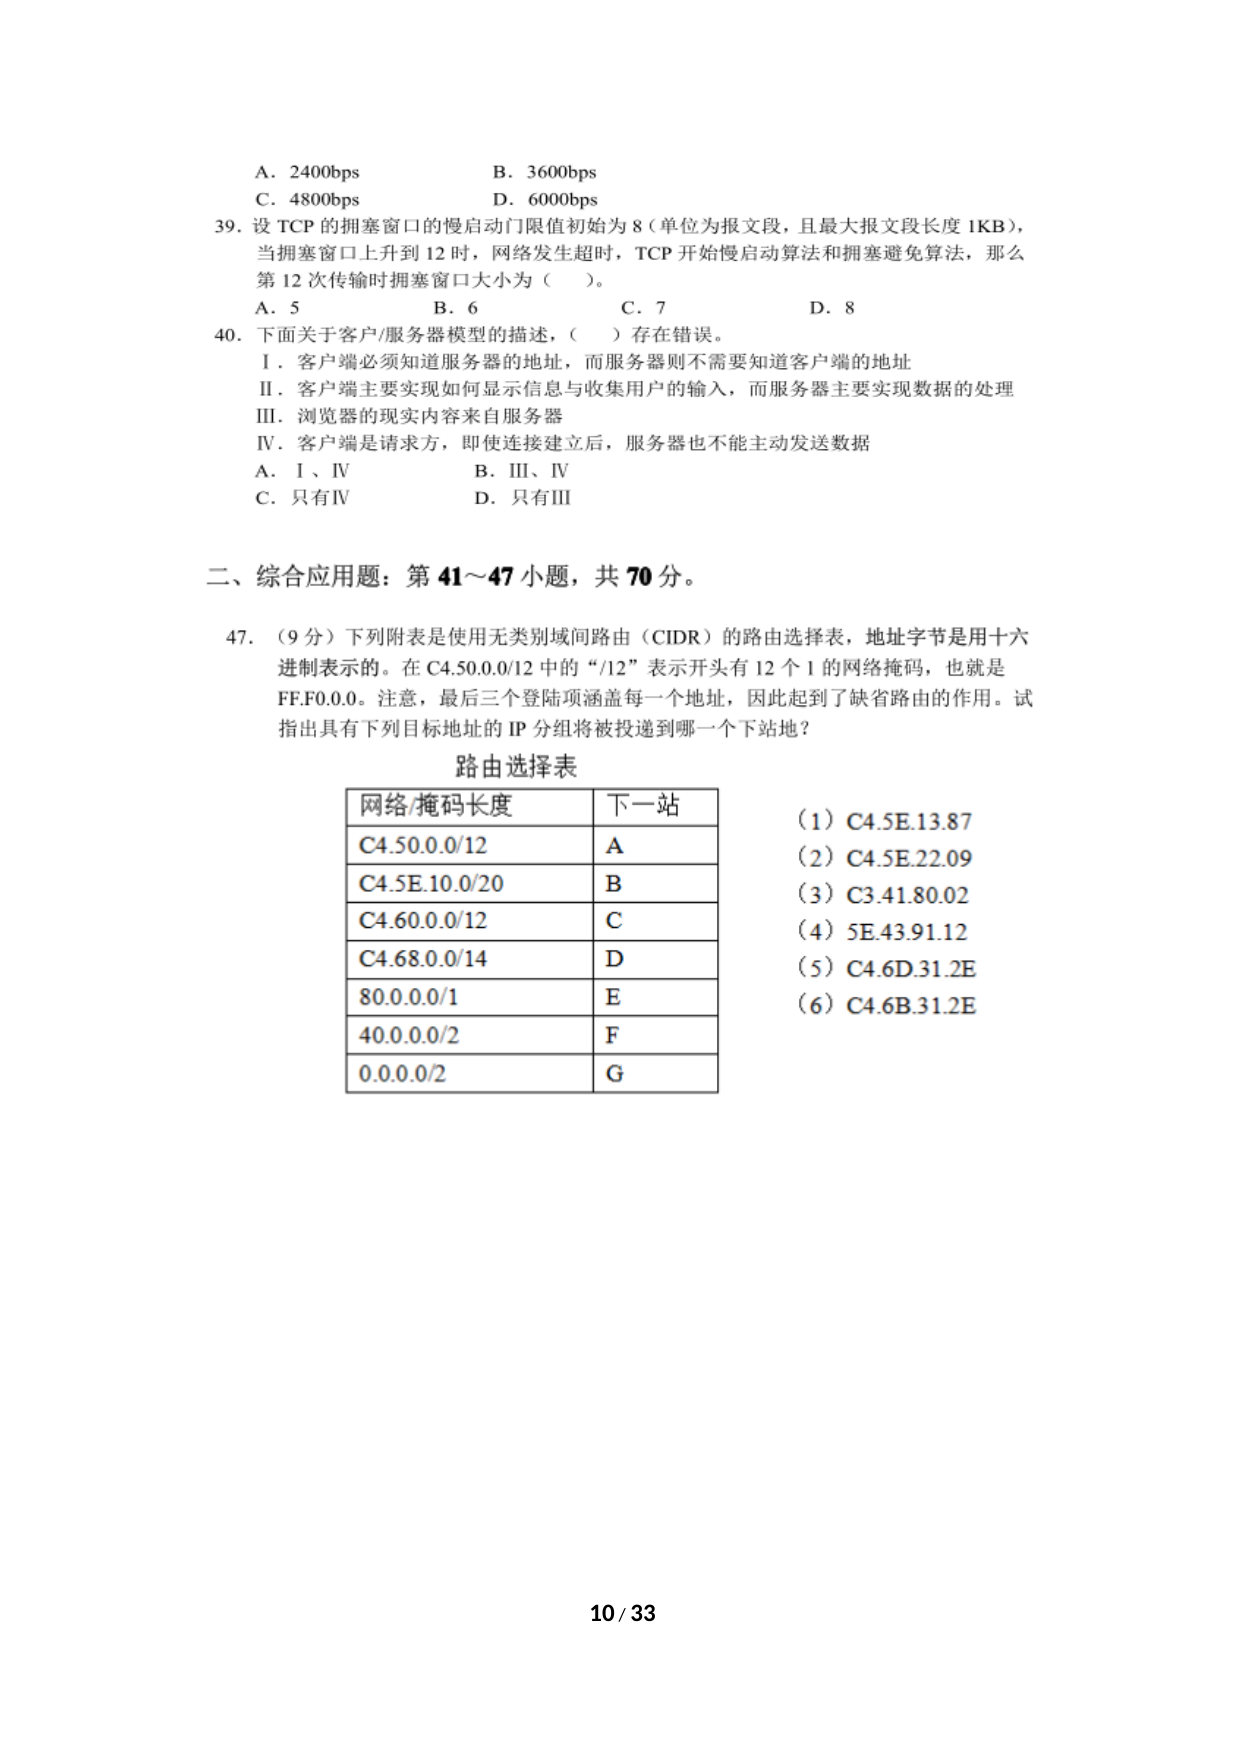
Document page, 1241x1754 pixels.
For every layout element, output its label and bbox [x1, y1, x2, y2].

picture [187, 158, 1053, 525]
picture [187, 613, 1053, 1125]
picture [187, 548, 760, 605]
